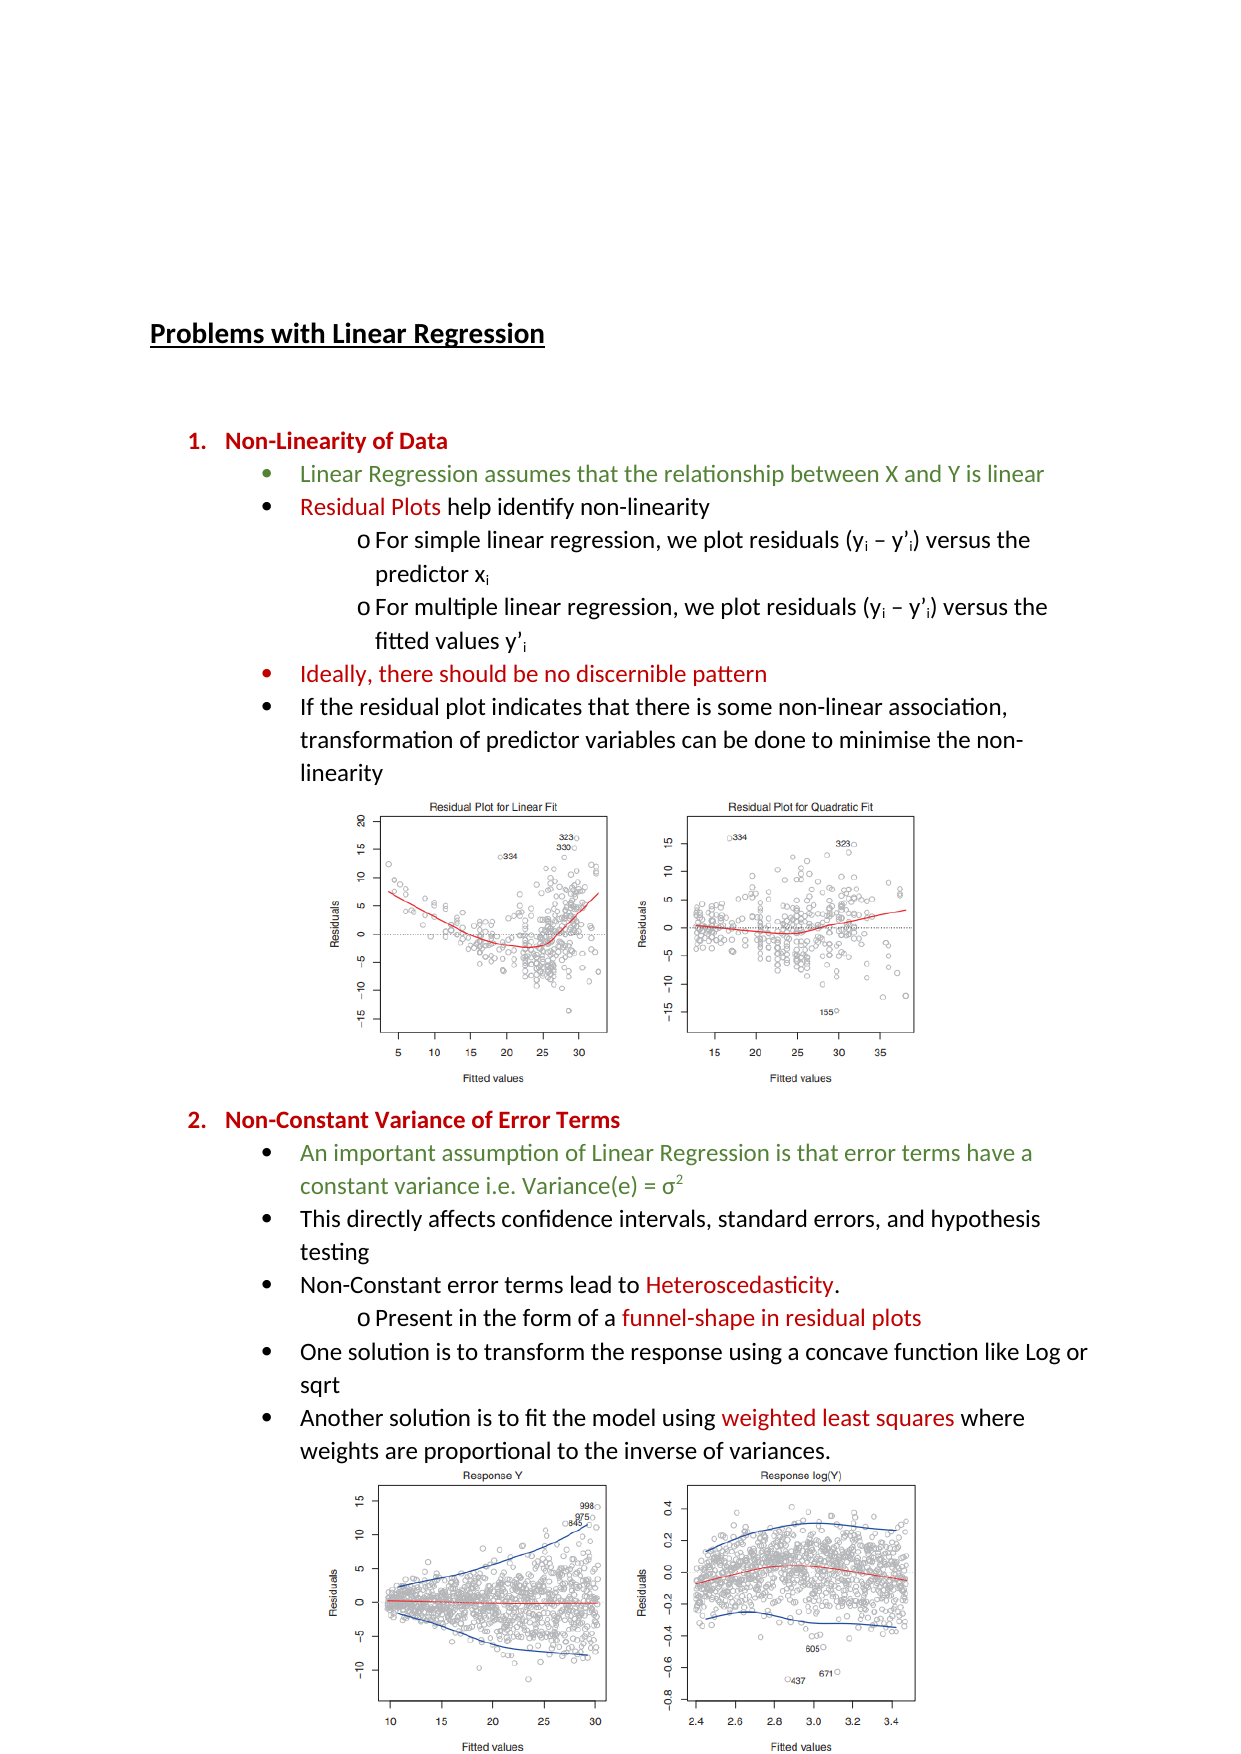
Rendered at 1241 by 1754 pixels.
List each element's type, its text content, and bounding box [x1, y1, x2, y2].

picture [318, 792, 918, 1083]
list One solution is to transform the response using a concave function like Log or sqrt [262, 1336, 1090, 1399]
list Another solution is to fit the model using weighted least squares where weights are proportional to the inverse of variances. [262, 1402, 1090, 1465]
list This directly affects confidence intervals, standard errors, and hypothesis testing [262, 1203, 1090, 1266]
list Present in the form of a funnel-shape in residual plots [356, 1302, 1090, 1333]
list For multiple linear regression, we plot residuals (yi – y’i) versus the fitted values y’i [356, 591, 1090, 656]
list An important assumption of Linear Regression is that error terms have a constant variance i.e. Variance(e) = σ2 [262, 1137, 1090, 1201]
list Non-Constant error terms lead to Heteroscedasticity. [262, 1269, 1090, 1299]
list Residual Plots help identify non-linearity [262, 491, 1090, 522]
list Non-Constant Variance of Error Terms [187, 1104, 1090, 1135]
text Problems with Linear Regression [150, 315, 1090, 351]
list If the residual plot indicates that there is some non-linear association, transformation of predictor variables can be done to minimise the non-linearity [262, 691, 1090, 788]
list Ideally, there should be no discernible pattern [262, 658, 1090, 689]
picture [322, 1465, 915, 1750]
list For simple linear regression, we plot residuals (yi – y’i) versus the predictor xi [356, 524, 1090, 589]
list Non-Linearity of Data [187, 426, 1090, 456]
list Linear Regression assumes that the relationship between X and Y is linear [262, 458, 1090, 489]
